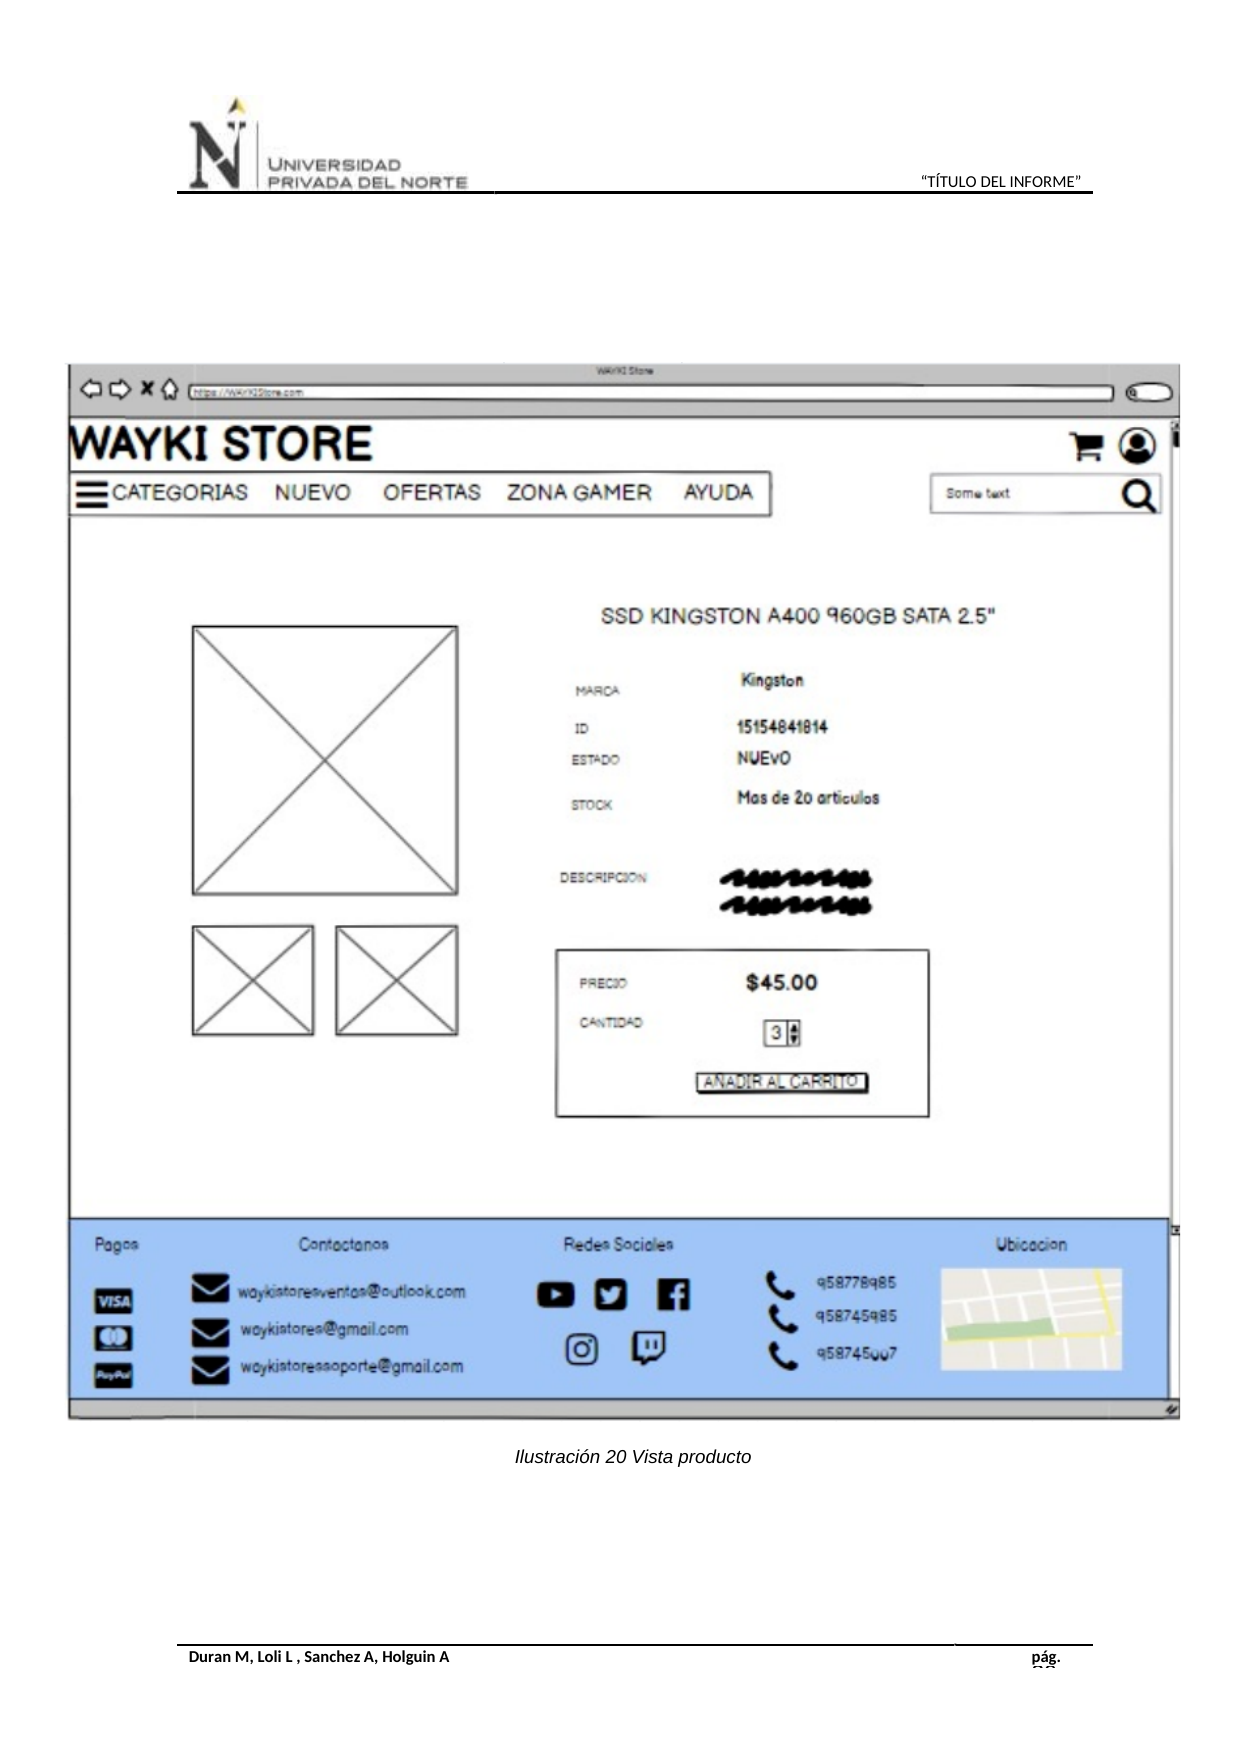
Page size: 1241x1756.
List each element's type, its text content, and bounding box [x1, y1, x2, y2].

picture [188, 95, 469, 191]
picture [64, 362, 1181, 1422]
text Ilustración 20 Vista producto [439, 1446, 1180, 1467]
